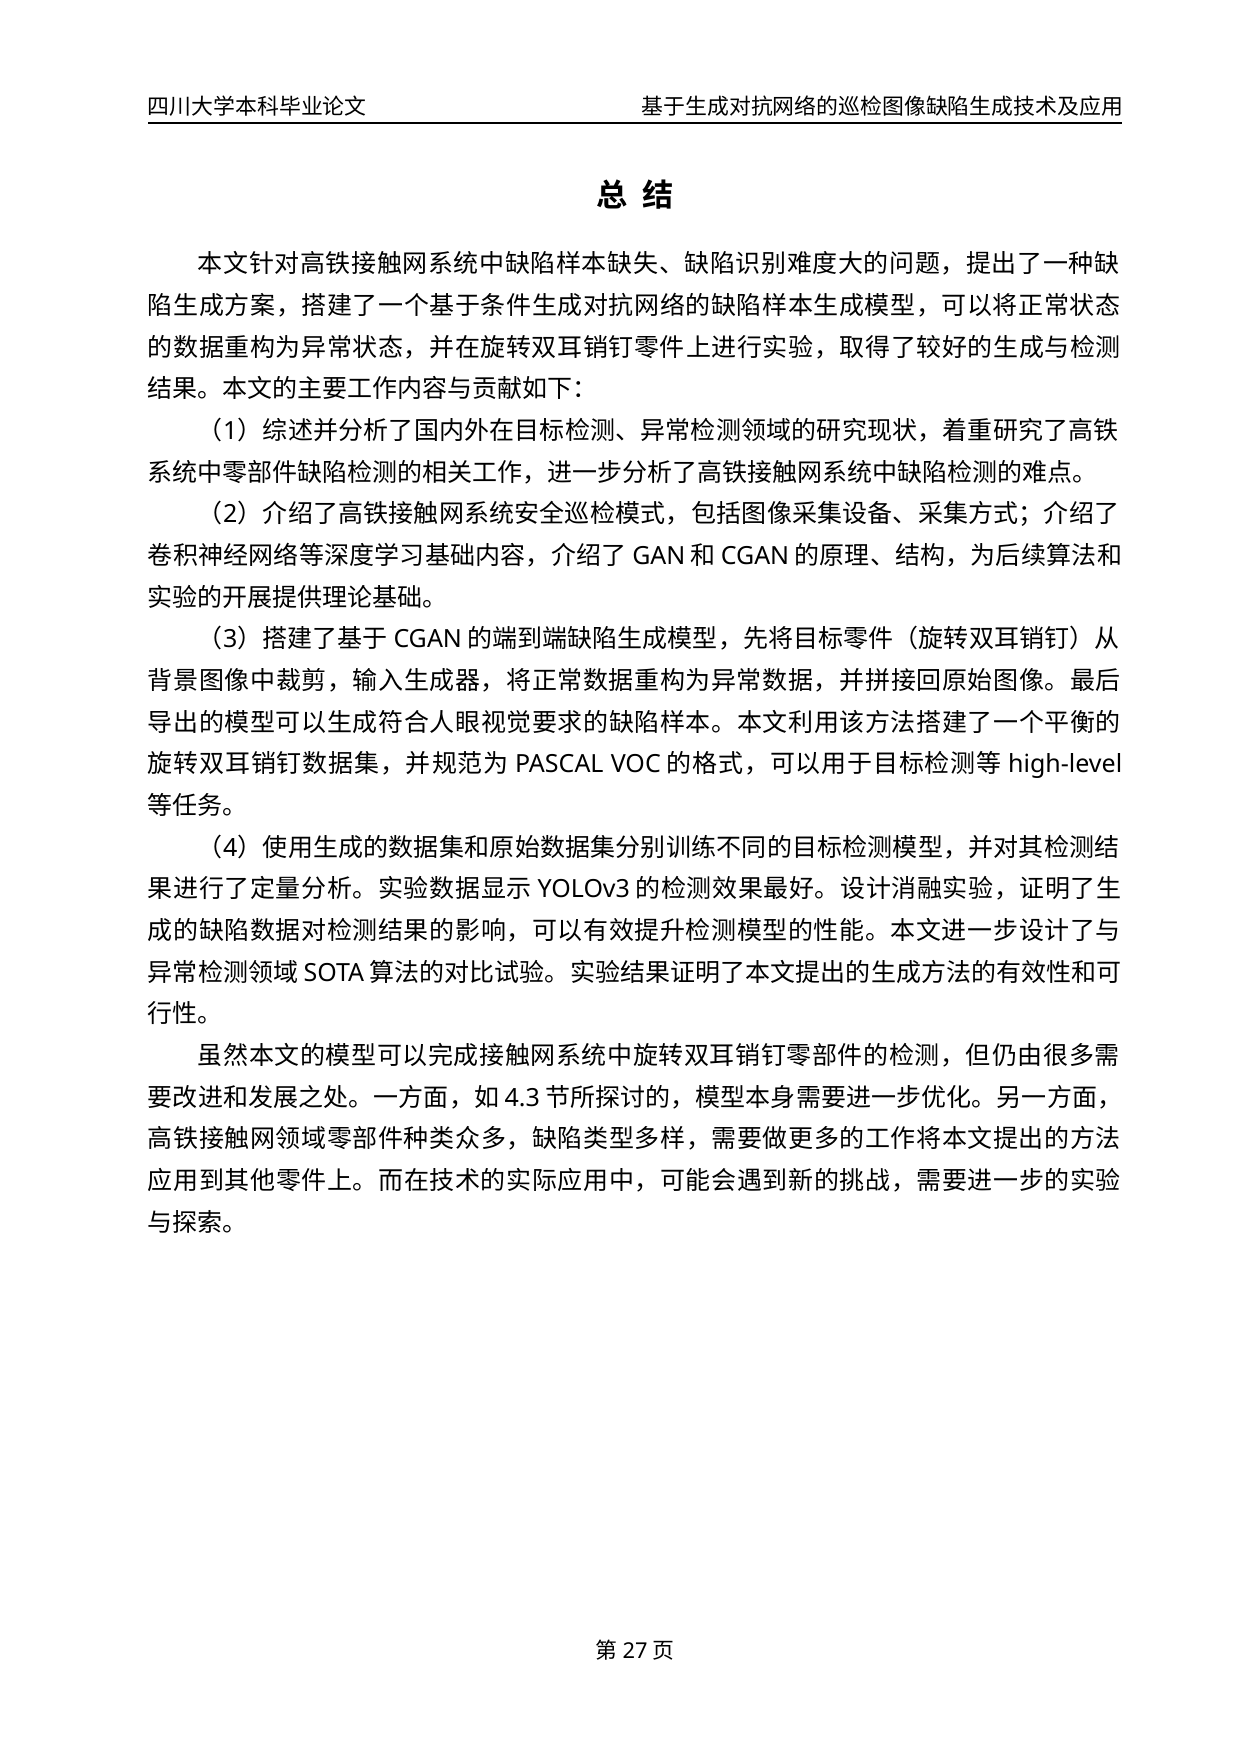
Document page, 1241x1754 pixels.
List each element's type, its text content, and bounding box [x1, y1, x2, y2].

text 虽然本文的模型可以完成接触网系统中旋转双耳销钉零部件的检测，但仍由很多需要改进和发展之处。一方面，如4.3节所探讨的，模型本身需要进一步优化。另一方面，高铁接触网领域零部件种类众多，缺陷类型多样，需要做更多的工作将本文提出的方法应用到其他零件上。而在技术的实际应用中，可能会遇到新的挑战，需要进一步的实验与探索。 [148, 1031, 1122, 1239]
text （1）综述并分析了国内外在目标检测、异常检测领域的研究现状，着重研究了高铁系统中零部件缺陷检测的相关工作，进一步分析了高铁接触网系统中缺陷检测的难点。 [148, 406, 1122, 489]
subtitle 总 结 [148, 173, 1122, 214]
text （3）搭建了基于CGAN的端到端缺陷生成模型，先将目标零件（旋转双耳销钉）从背景图像中裁剪，输入生成器，将正常数据重构为异常数据，并拼接回原始图像。最后导出的模型可以生成符合人眼视觉要求的缺陷样本。本文利用该方法搭建了一个平衡的旋转双耳销钉数据集，并规范为PASCAL VOC的格式，可以用于目标检测等high-level等任务。 [148, 614, 1122, 823]
text （4）使用生成的数据集和原始数据集分别训练不同的目标检测模型，并对其检测结果进行了定量分析。实验数据显示YOLOv3的检测效果最好。设计消融实验，证明了生成的缺陷数据对检测结果的影响，可以有效提升检测模型的性能。本文进一步设计了与异常检测领域SOTA算法的对比试验。实验结果证明了本文提出的生成方法的有效性和可行性。 [148, 823, 1122, 1031]
text 本文针对高铁接触网系统中缺陷样本缺失、缺陷识别难度大的问题，提出了一种缺陷生成方案，搭建了一个基于条件生成对抗网络的缺陷样本生成模型，可以将正常状态的数据重构为异常状态，并在旋转双耳销钉零件上进行实验，取得了较好的生成与检测结果。本文的主要工作内容与贡献如下： [148, 239, 1122, 406]
text （2）介绍了高铁接触网系统安全巡检模式，包括图像采集设备、采集方式；介绍了卷积神经网络等深度学习基础内容，介绍了GAN和CGAN的原理、结构，为后续算法和实验的开展提供理论基础。 [148, 489, 1122, 614]
